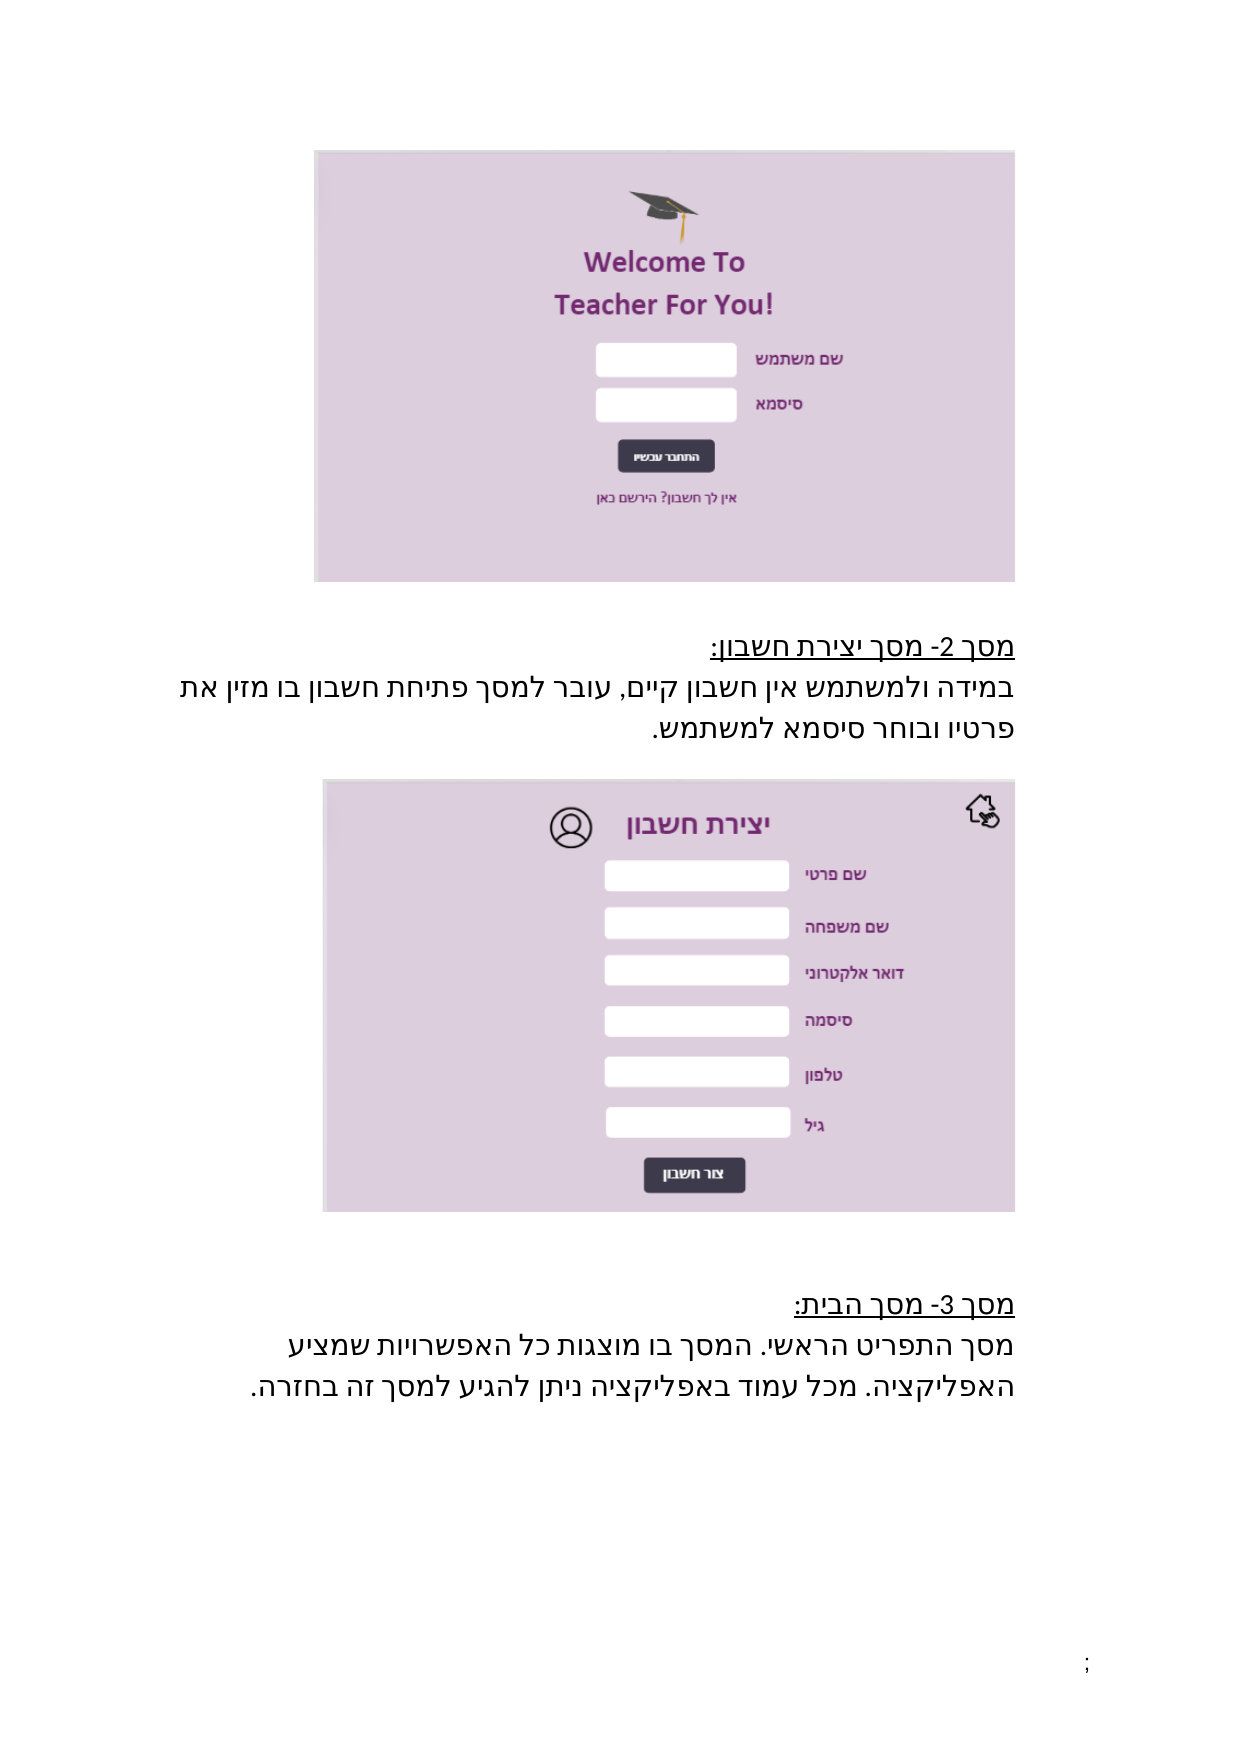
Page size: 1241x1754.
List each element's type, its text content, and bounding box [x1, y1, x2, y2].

picture [322, 779, 1015, 1212]
picture [314, 150, 1015, 582]
text מסך 3- מסך הבית: מסך התפריט הראשי. המסך בו מוצגות כל האפשרויות שמציע האפליקציה. מכל עמוד באפליקציה ניתן להגיע למסך זה בחזרה. [150, 1245, 1015, 1434]
